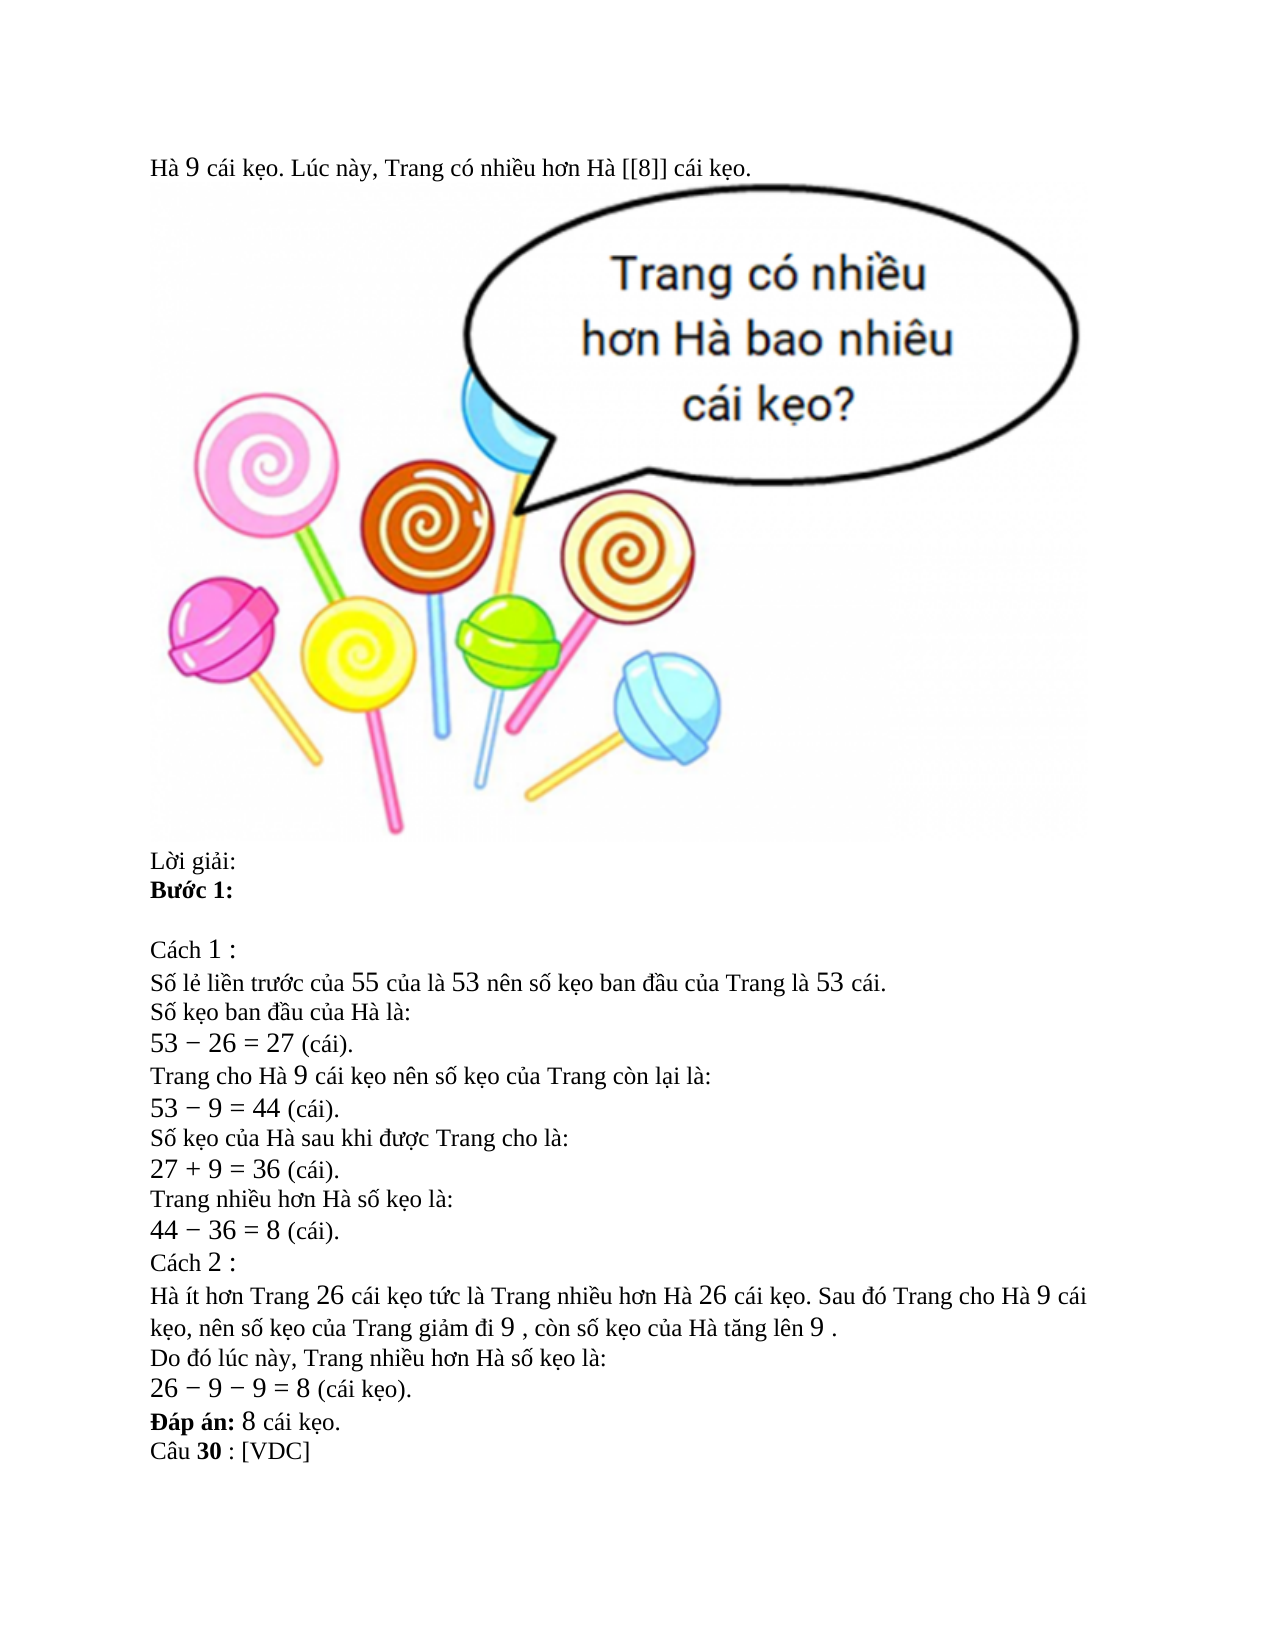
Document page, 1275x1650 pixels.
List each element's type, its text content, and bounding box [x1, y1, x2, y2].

text Cách 1 : Số lẻ liền trước của 55 của là 53 nên số kẹo ban đầu của Trang là 53 cái. Số kẹo ban đầu của Hà là: 53 − 26 = 27 (cái). Trang cho Hà 9 cái kẹo nên số kẹo của Trang còn lại là: 53 − 9 = 44 (cái). Số kẹo của Hà sau khi được Trang cho là: 27 + 9 = 36 (cái). Trang nhiều hơn Hà số kẹo là: 44 − 36 = 8 (cái). Cách 2 : Hà ít hơn Trang 26 cái kẹo tức là Trang nhiều hơn Hà 26 cái kẹo. Sau đó Trang cho Hà 9 cái kẹo, nên số kẹo của Trang giảm đi 9 , còn số kẹo của Hà tăng lên 9 . Do đó lúc này, Trang nhiều hơn Hà số kẹo là: 26 − 9 − 9 = 8 (cái kẹo). Đáp án: 8 cái kẹo. [150, 904, 1125, 1436]
picture [150, 182, 1088, 842]
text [150, 150, 1125, 841]
text Câu 30 : [VDC] [150, 1436, 1125, 1465]
text Lời giải: [150, 846, 1125, 875]
text Bước 1: [150, 875, 1125, 904]
